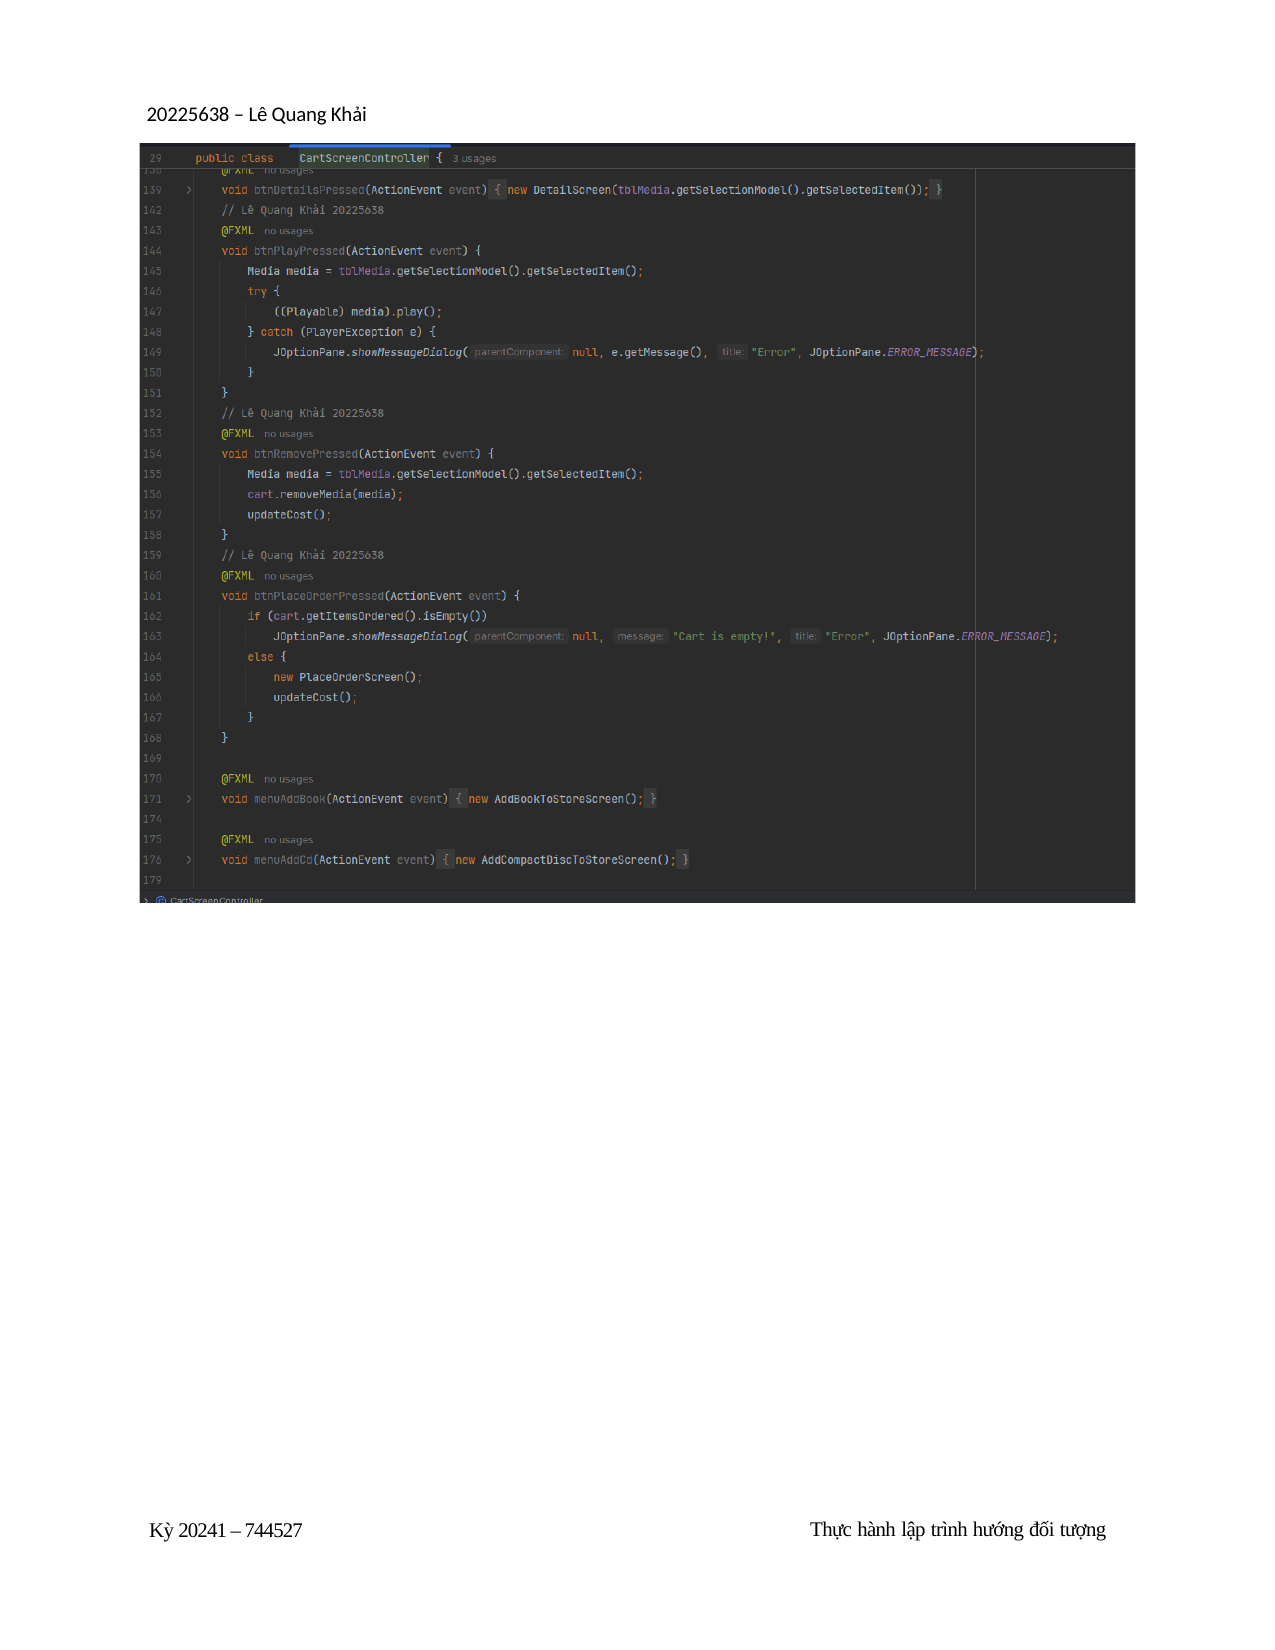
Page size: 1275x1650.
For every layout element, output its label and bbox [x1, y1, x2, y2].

picture [139, 143, 1136, 903]
